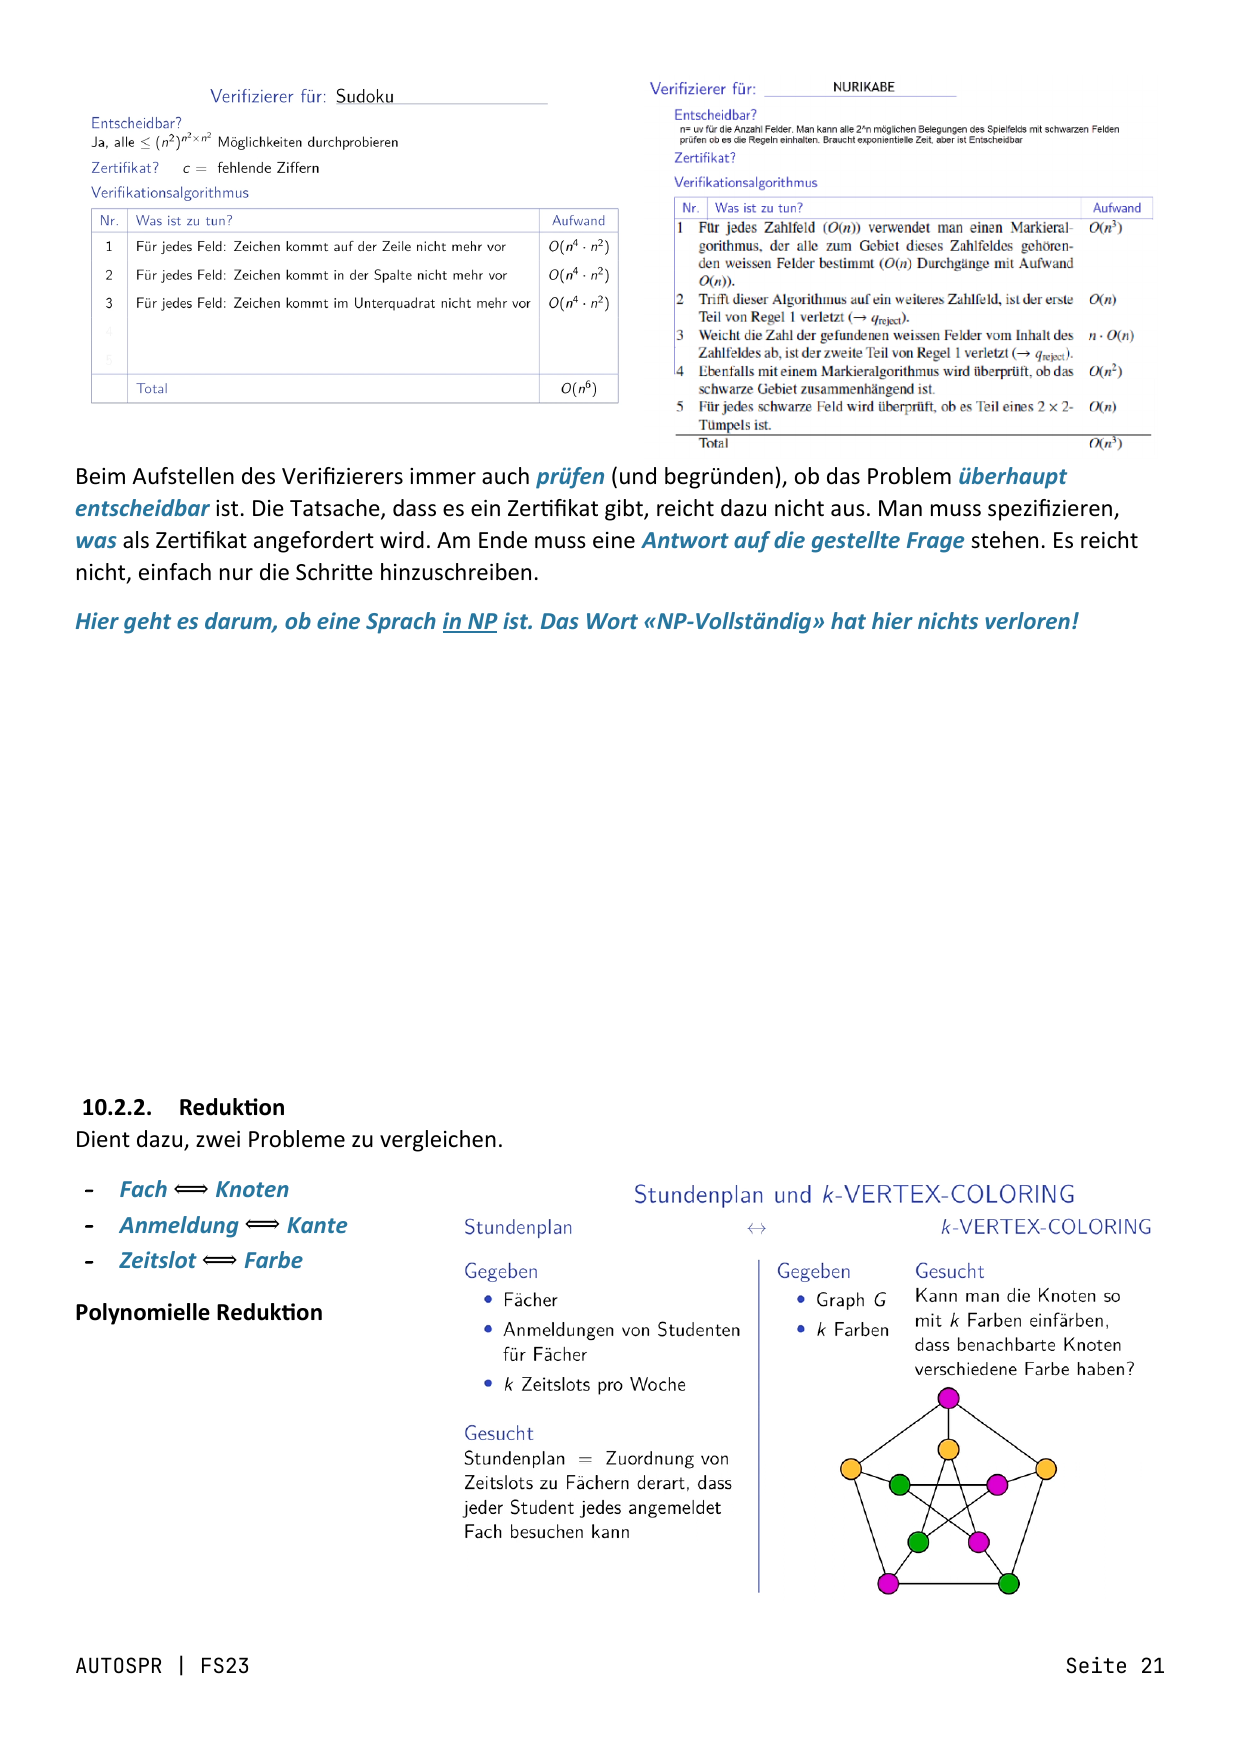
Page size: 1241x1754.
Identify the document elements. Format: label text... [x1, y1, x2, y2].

text Dient dazu, zwei Probleme zu vergleichen. [75, 1123, 1165, 1154]
text Anmeldung Kante [82, 1208, 453, 1242]
table_cell [75, 75, 633, 460]
picture [86, 75, 624, 407]
table_cell [633, 75, 1167, 460]
text Beim Aufstellen des Verifizierers immer auch prüfen (und begründen), ob das Problem überhaupt entscheidbar ist. Die Tatsache, dass es ein Zertifikat gibt, reicht dazu nicht aus. Man muss spezifizieren, was als Zertifikat angefordert wird. Am Ende muss eine Antwort auf die gestellte Frage stehen. Es reicht nicht, einfach nur die Schritte hinzuschreiben. [75, 460, 1165, 587]
text Polynomielle Reduktion [75, 1296, 453, 1326]
text Fach Knoten [82, 1172, 1165, 1206]
text Reduktion [82, 1091, 1165, 1122]
text Hier geht es darum, ob eine Sprach in NP ist. Das Wort «NP-Vollständig» hat hier nichts verloren! [75, 605, 1165, 636]
picture [644, 75, 1158, 459]
text Zeitslot Farbe [82, 1243, 453, 1278]
picture [453, 1173, 1166, 1601]
